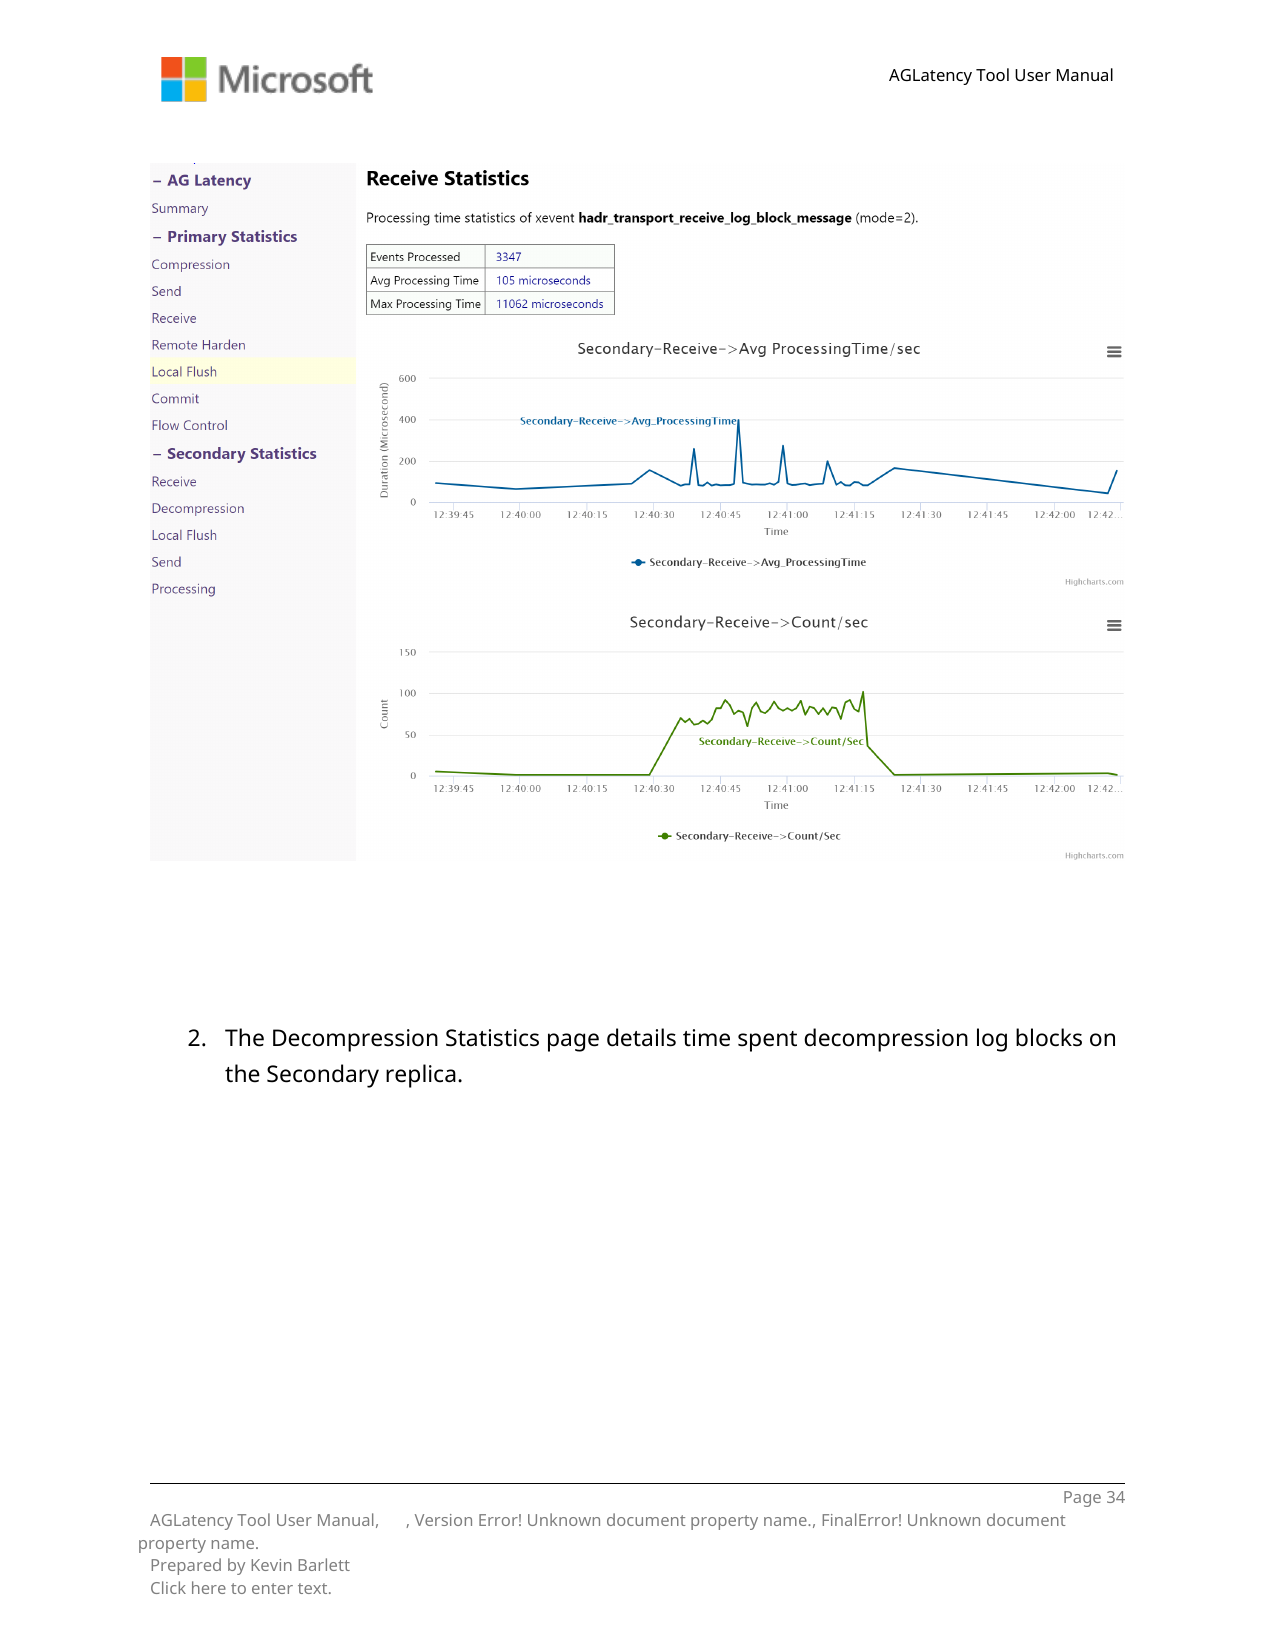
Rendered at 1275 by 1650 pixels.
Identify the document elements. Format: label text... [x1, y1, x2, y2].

picture [161, 57, 374, 103]
picture [150, 163, 1125, 861]
list The Decompression Statistics page details time spent decompression log blocks on the Secondary replica. [187, 1022, 1125, 1089]
